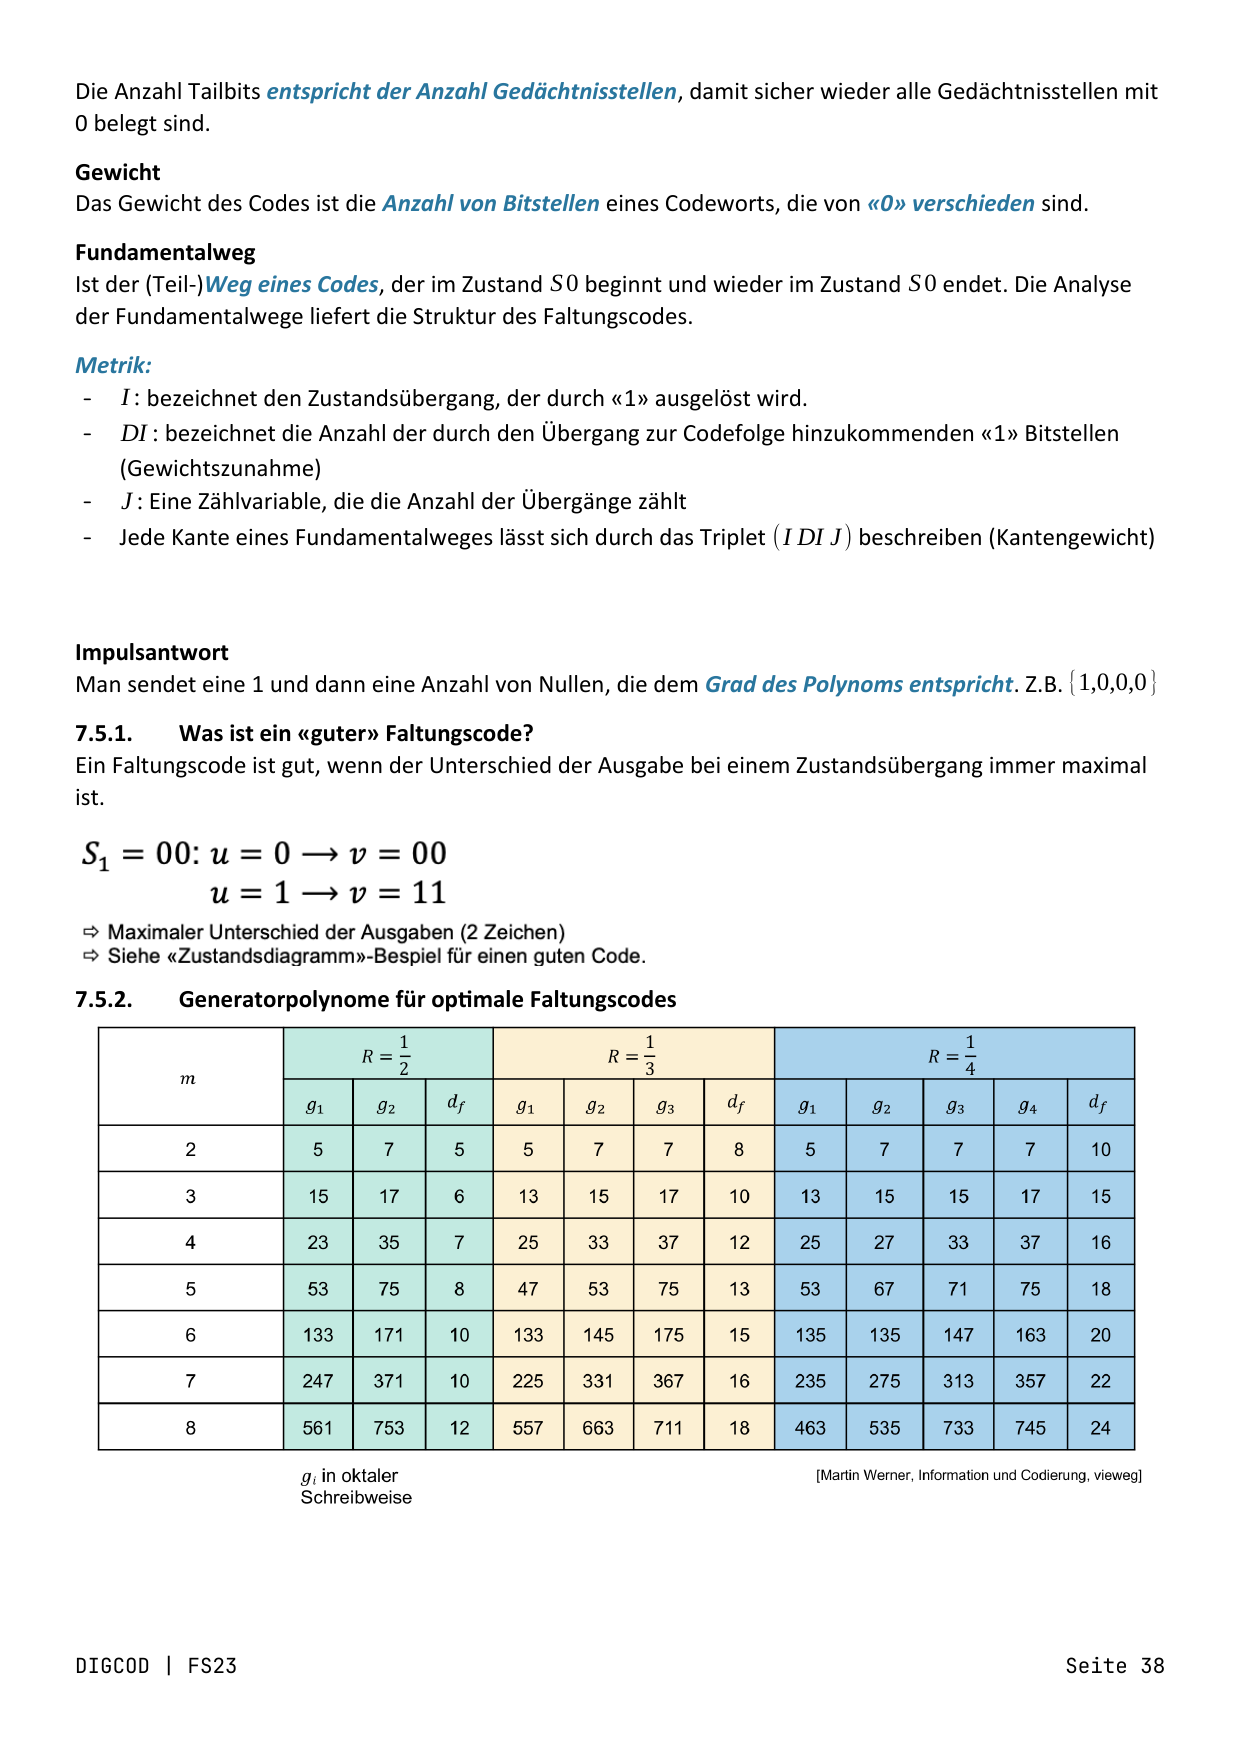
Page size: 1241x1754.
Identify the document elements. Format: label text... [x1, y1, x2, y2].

list Man sendet eine 1 und dann eine Anzahl von Nullen, die dem Grad des Polynoms entspricht. Z.B. [75, 668, 1165, 699]
text Das Gewicht des Codes ist die Anzahl von Bitstellen eines Codeworts, die von «0» verschieden sind. [75, 188, 1165, 218]
text Metrik: [75, 349, 1165, 379]
text Fundamentalweg [75, 236, 1165, 267]
text Generatorpolynome für optimale Faltungscodes [75, 983, 1165, 1014]
text Impulsantwort [75, 636, 1165, 667]
text Gewicht [75, 156, 1165, 186]
text Die Anzahl Tailbits entspricht der Anzahl Gedächtnisstellen, damit sicher wieder alle Gedächtnisstellen mit 0 belegt sind. [75, 75, 1165, 137]
text bezeichnet den Zustandsübergang, der durch «1» ausgelöst wird. [82, 381, 1165, 415]
picture [75, 1015, 1158, 1533]
text Ein Faltungscode ist gut, wenn der Unterschied der Ausgabe bei einem Zustandsübergang immer maximal ist. [75, 749, 1165, 811]
text Ist der (Teil-)Weg eines Codes, der im Zustand beginnt und wieder im Zustand endet. Die Analyse der Fundamentalwege liefert die Struktur des Faltungscodes. [75, 268, 1165, 331]
text Was ist ein «guter» Faltungscode? [75, 717, 1165, 747]
text bezeichnet die Anzahl der durch den Übergang zur Codefolge hinzukommenden «1» Bitstellen (Gewichtszunahme) [82, 417, 1165, 483]
text Jede Kante eines Fundamentalweges lässt sich durch das Triplet beschreiben (Kantengewicht) [82, 520, 1165, 554]
text Eine Zählvariable, die die Anzahl der Übergänge zählt [82, 484, 1165, 518]
picture [75, 829, 649, 966]
